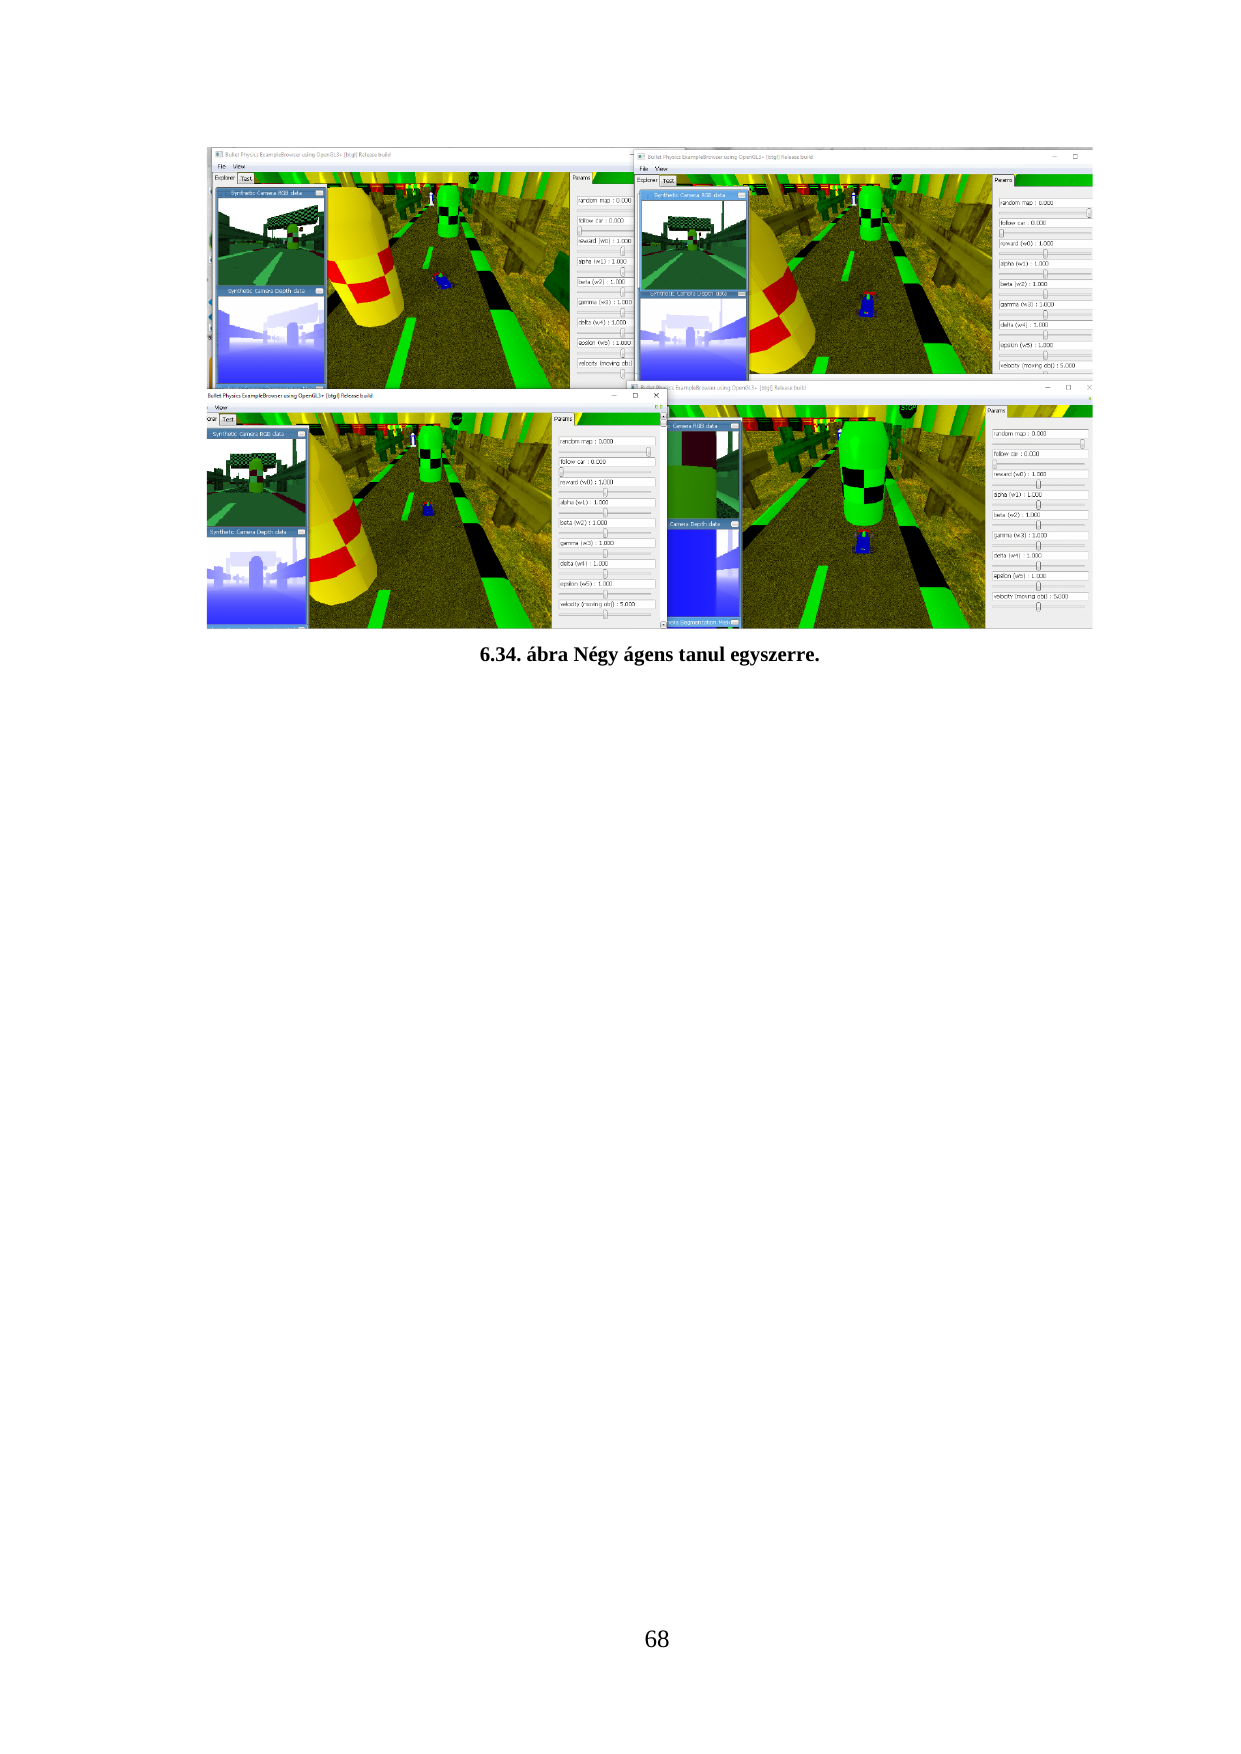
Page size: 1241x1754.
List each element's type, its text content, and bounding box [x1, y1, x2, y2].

picture [206, 147, 1093, 629]
